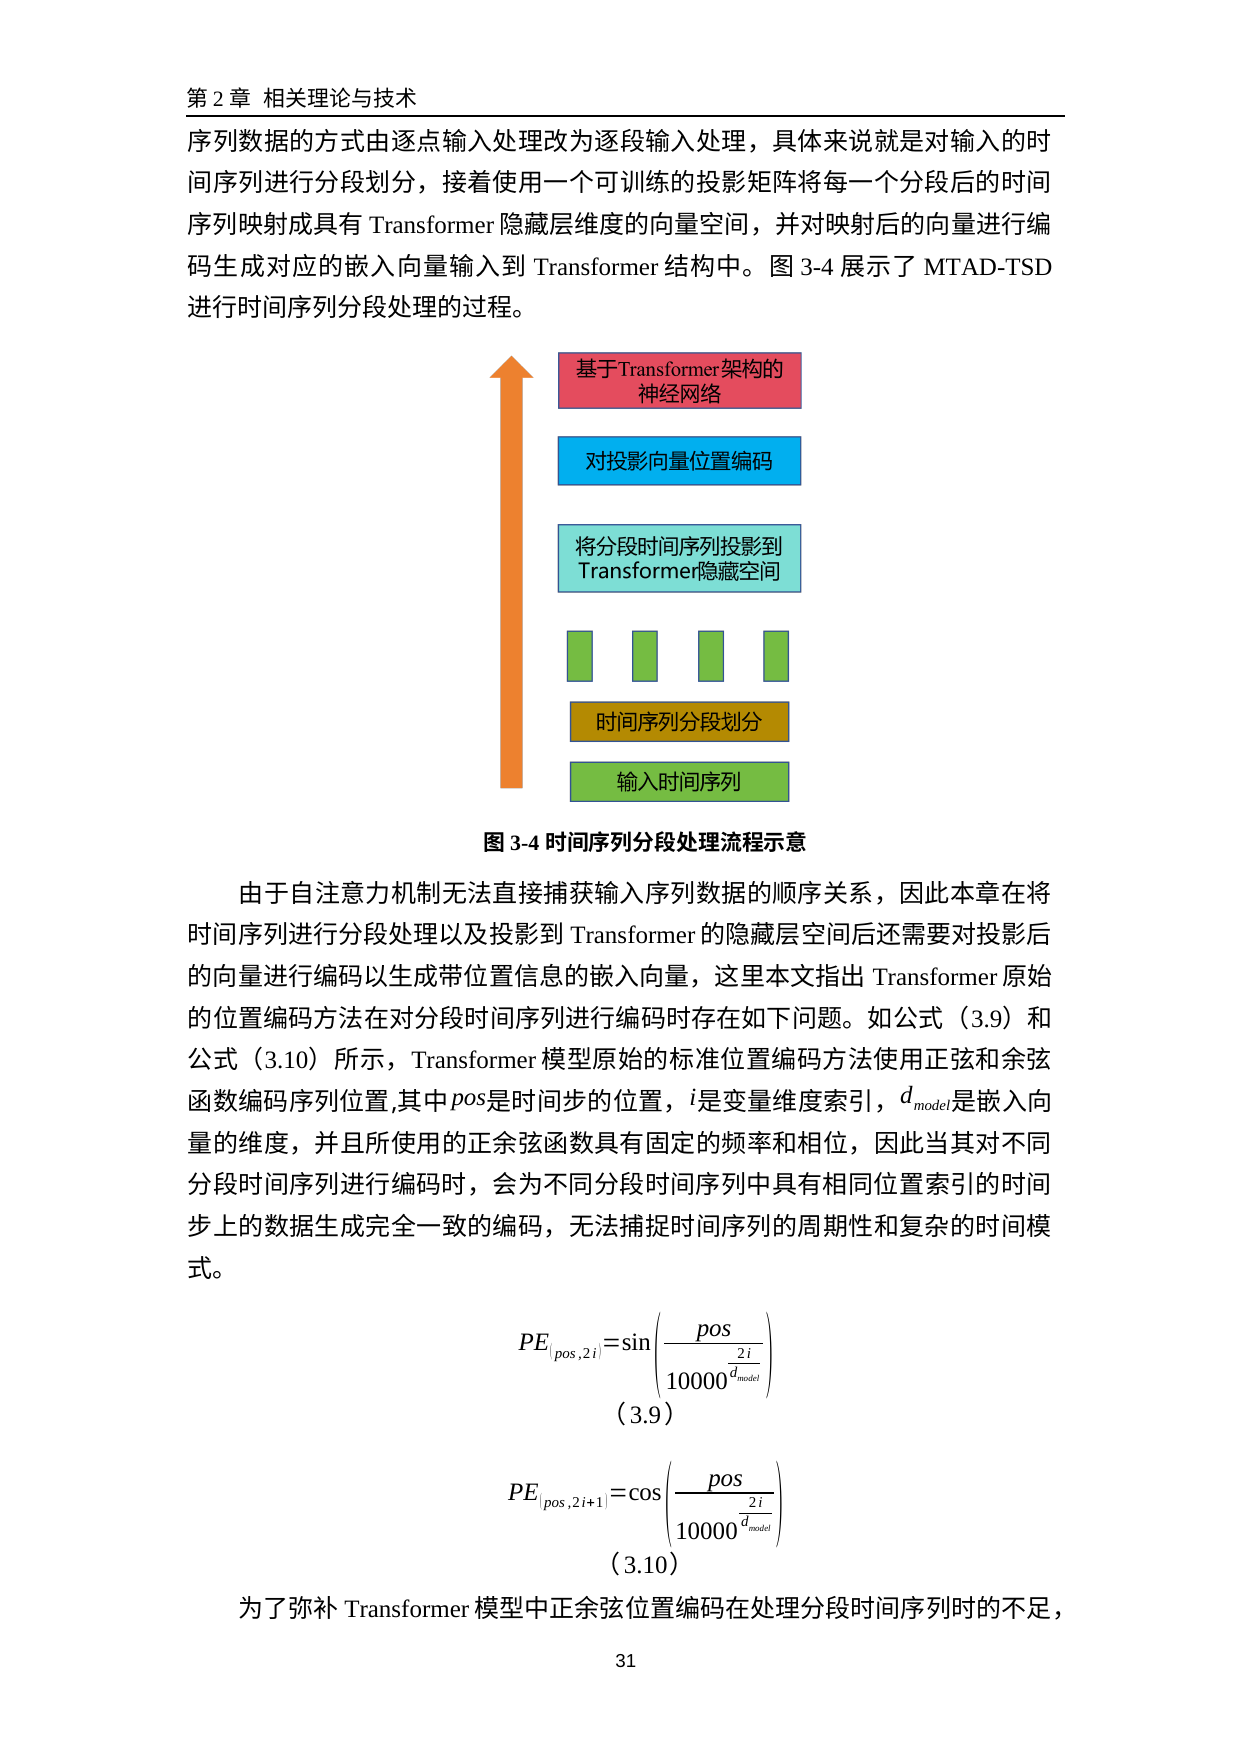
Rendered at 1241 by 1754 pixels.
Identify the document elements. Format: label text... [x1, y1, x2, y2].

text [188, 117, 1053, 325]
text 由于自注意力机制无法直接捕获输入序列数据的顺序关系，因此本章在将时间序列进行分段处理以及投影到Transformer的隐藏层空间后还需要对投影后的向量进行编码以生成带位置信息的嵌入向量，这里本文指出Transformer原始的位置编码方法在对分段时间序列进行编码时存在如下问题。如公式（3.9）和公式（3.10）所示，Transformer模型原始的标准位置编码方法使用正弦和余弦函数编码序列位置,其中是时间步的位置，是变量维度索引，是嵌入向量的维度，并且所使用的正余弦函数具有固定的频率和相位，因此当其对不同分段时间序列进行编码时，会为不同分段时间序列中具有相同位置索引的时间步上的数据生成完全一致的编码，无法捕捉时间序列的周期性和复杂的时间模式。 [188, 869, 1053, 1285]
text 图3-4 时间序列分段处理流程示意 [188, 824, 1053, 856]
picture [489, 349, 802, 806]
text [188, 1584, 1053, 1626]
